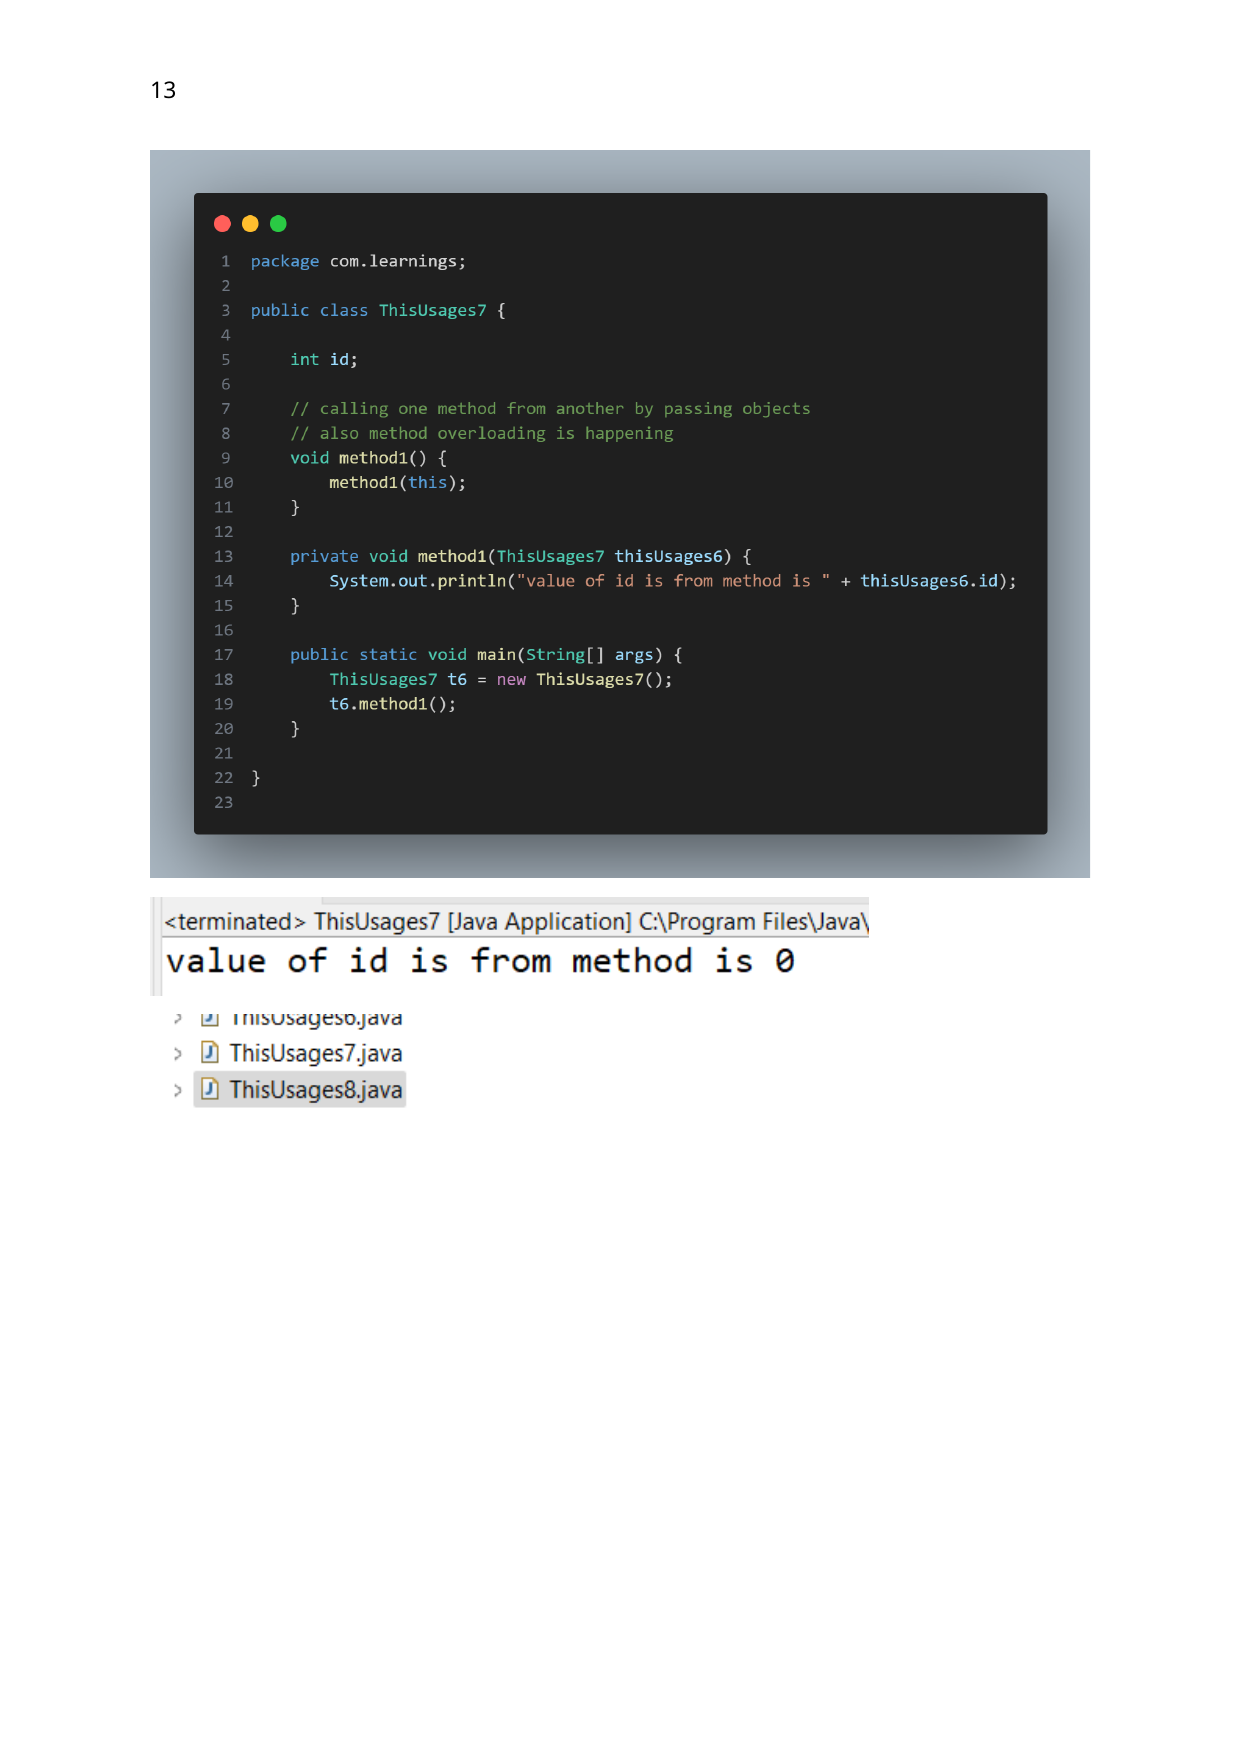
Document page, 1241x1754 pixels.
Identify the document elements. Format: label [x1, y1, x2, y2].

picture [150, 150, 1091, 878]
picture [150, 1014, 433, 1111]
picture [150, 897, 869, 996]
